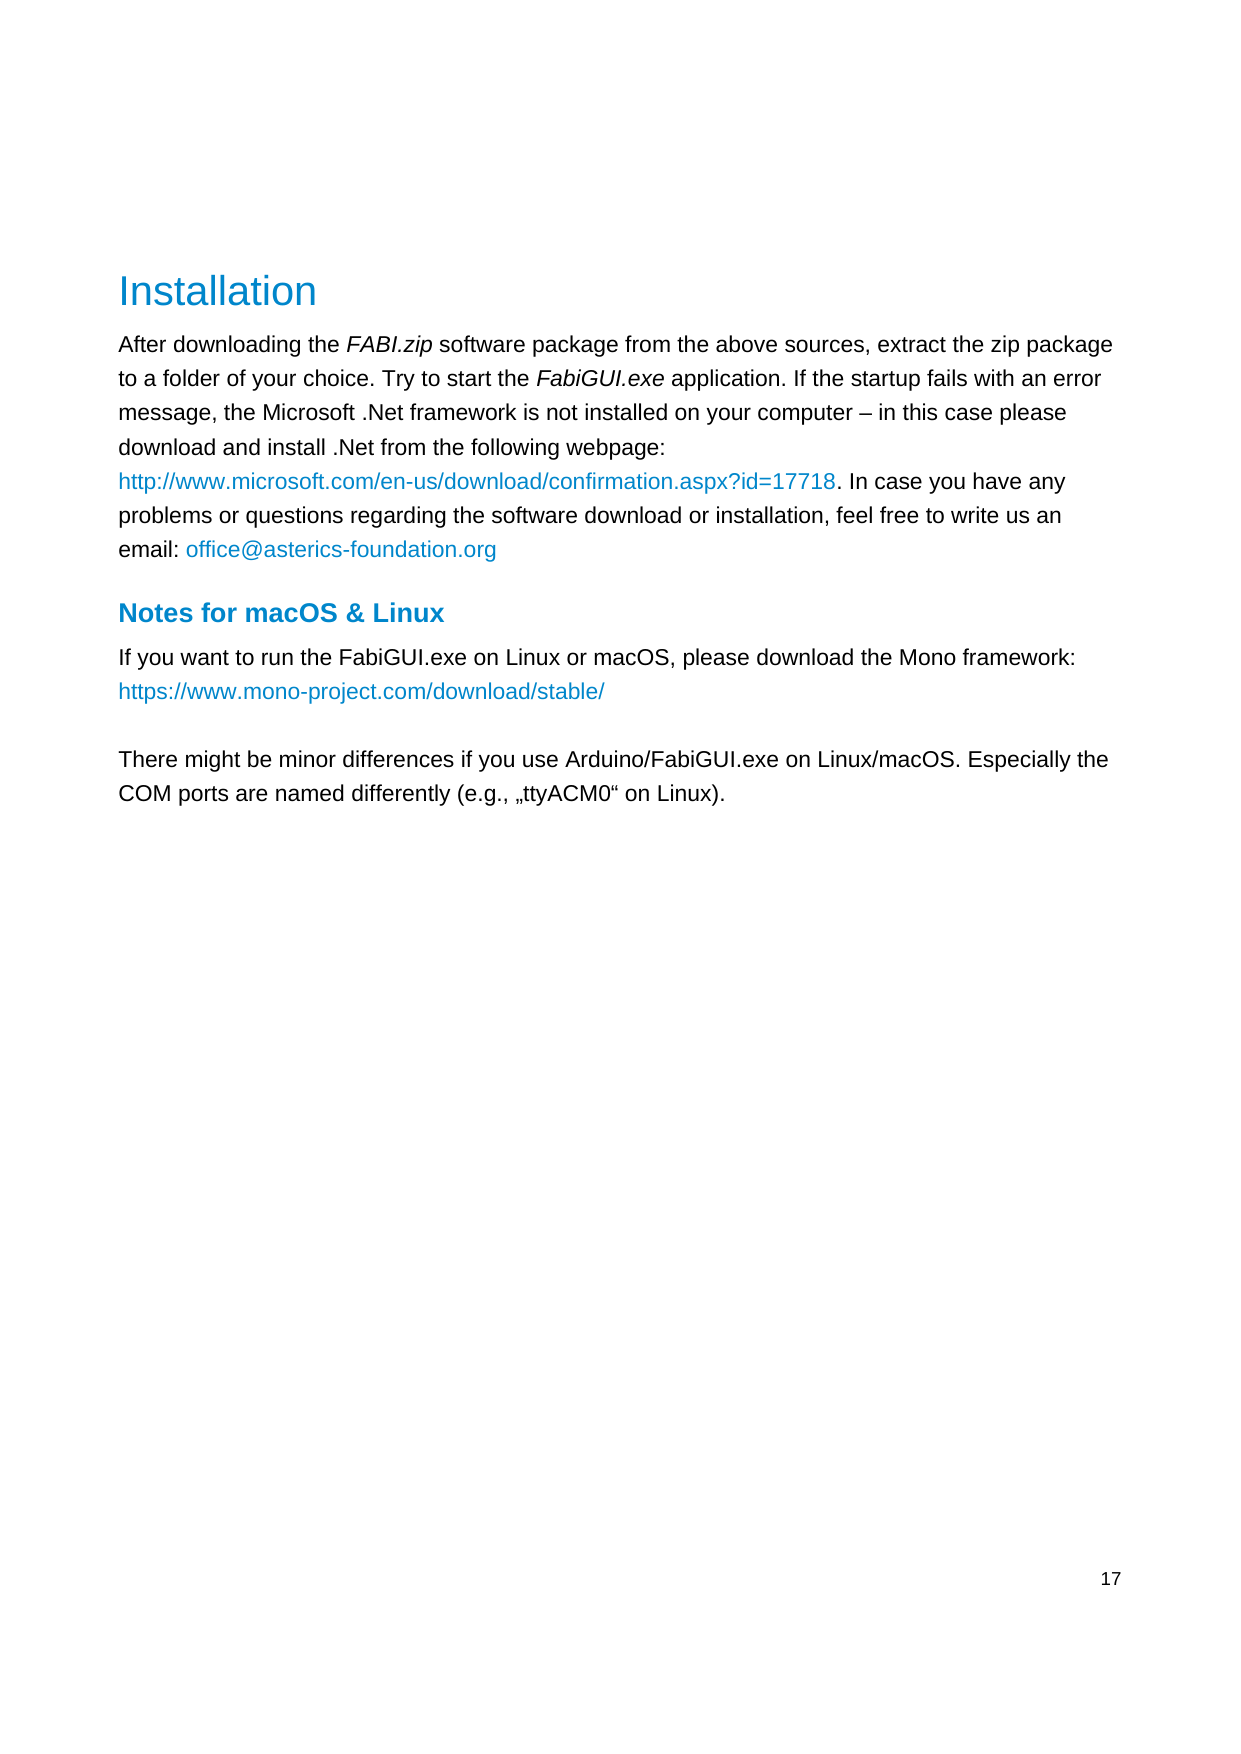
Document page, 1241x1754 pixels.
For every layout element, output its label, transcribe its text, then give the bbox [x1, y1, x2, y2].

text After downloading the FABI.zip software package from the above sources, extract the zip package to a folder of your choice. Try to start the FabiGUI.exe application. If the startup fails with an error message, the Microsoft .Net framework is not installed on your computer – in this case please download and install .Net from the following webpage: http://www.microsoft.com/en-us/download/confirmation.aspx?id=17718. In case you have any problems or questions regarding the software download or installation, feel free to write us an email: office@asterics-foundation.org [118, 331, 1122, 562]
text There might be minor differences if you use Arduino/FabiGUI.exe on Linux/macOS. Especially the COM ports are named differently (e.g., „ttyACM0“ on Linux). [118, 746, 1122, 806]
subtitle Notes for macOS & Linux [118, 597, 1122, 628]
text If you want to run the FabiGUI.exe on Linux or macOS, please download the Mono framework: [118, 643, 1122, 670]
text https://www.mono-project.com/download/stable/ [118, 678, 1122, 704]
subtitle Installation [118, 266, 1122, 314]
